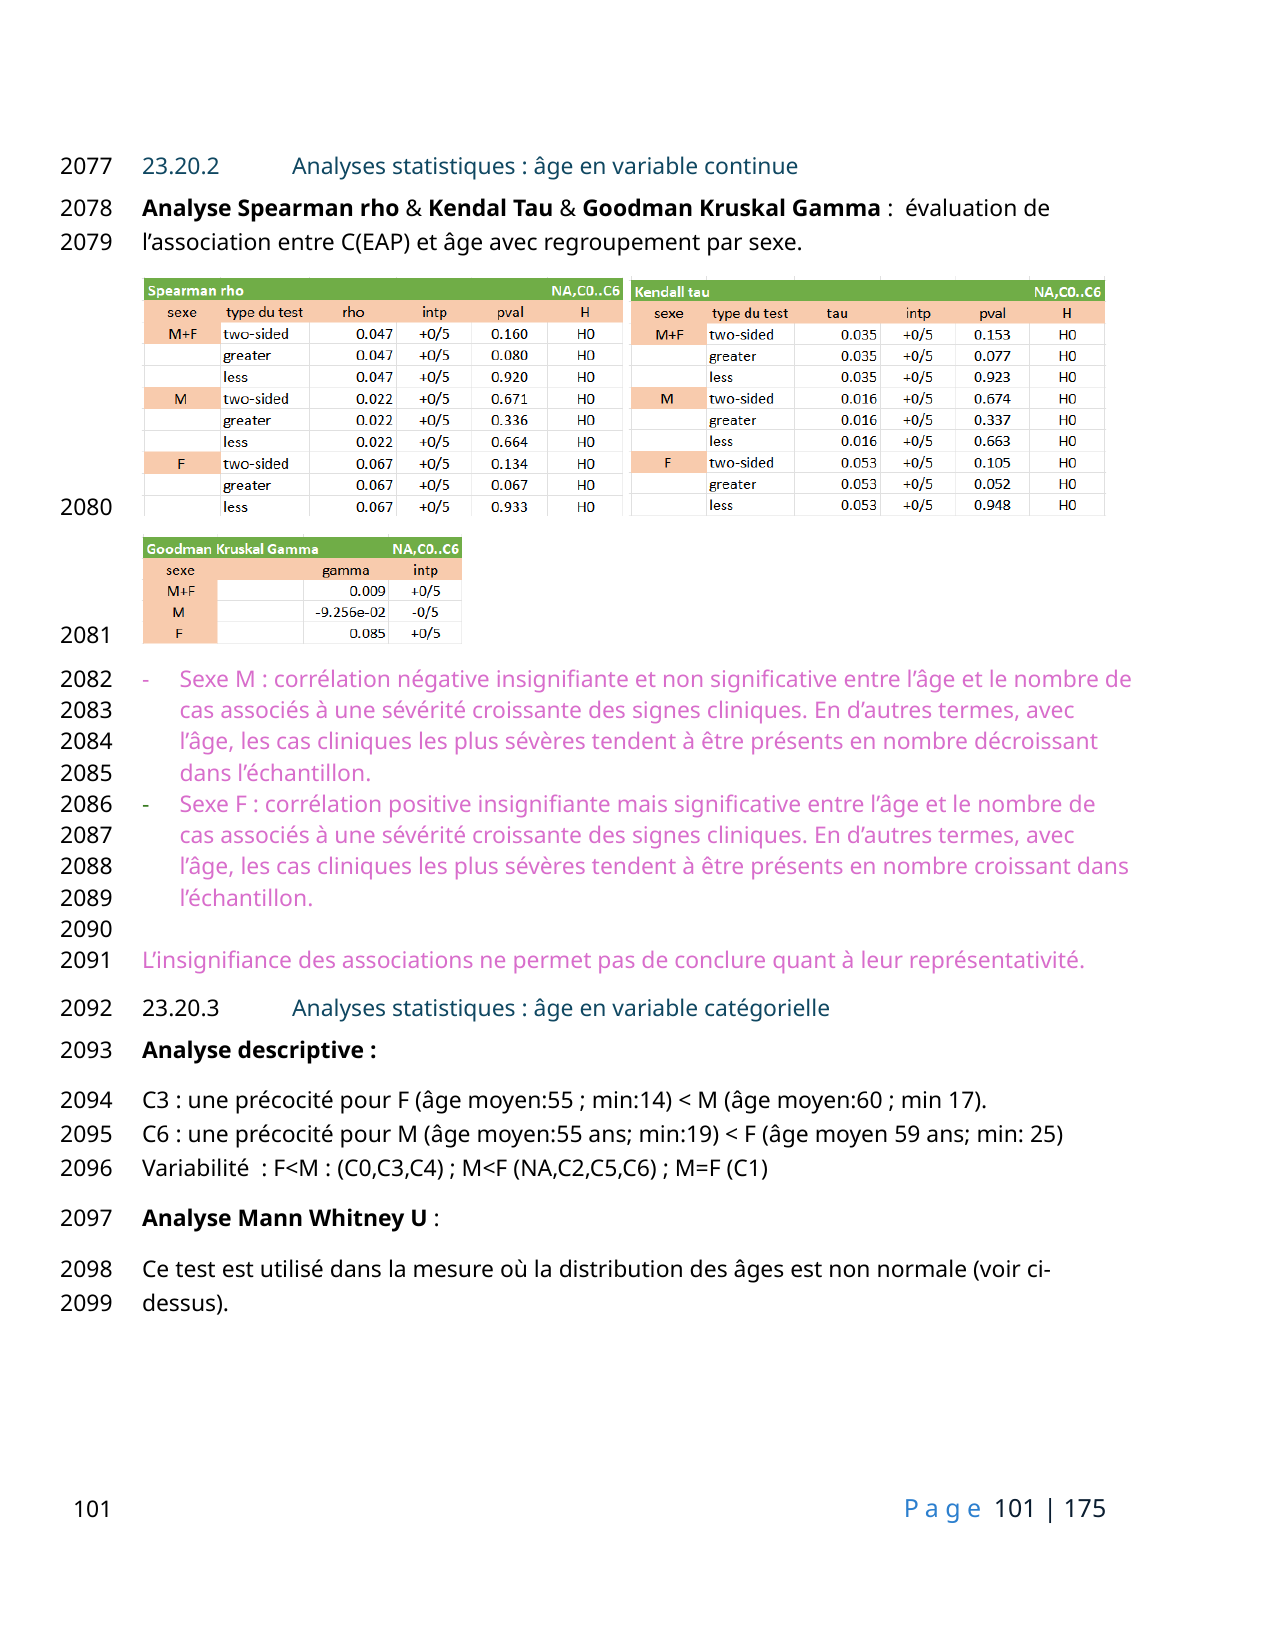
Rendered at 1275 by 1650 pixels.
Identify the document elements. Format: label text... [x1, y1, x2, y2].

text Analyse Spearman rho & Kendal Tau & Goodman Kruskal Gamma : évaluation de l’association entre C(EAP) et âge avec regroupement par sexe. [142, 192, 1133, 257]
picture [141, 534, 462, 644]
subtitle Analyses statistiques : âge en variable catégorielle [142, 992, 1133, 1023]
text Analyse Mann Whitney U : [142, 1202, 1133, 1234]
text L’insignifiance des associations ne permet pas de conclure quant à leur représentativité. [142, 944, 1133, 975]
text C3 : une précocité pour F (âge moyen:55 ; min:14) < M (âge moyen:60 ; min 17). C6 : une précocité pour M (âge moyen:55 ans; min:19) < F (âge moyen 59 ans; min: 25) Variabilité : F<M : (C0,C3,C4) ; M<F (NA,C2,C5,C6) ; M=F (C1) [142, 1084, 1133, 1183]
text Analyse descriptive : [142, 1034, 1133, 1065]
picture [628, 276, 1107, 516]
text Ce test est utilisé dans la mesure où la distribution des âges est non normale (voir ci-dessus). [142, 1253, 1133, 1318]
picture [141, 277, 623, 516]
list Sexe F : corrélation positive insignifiante mais significative entre l’âge et le nombre de cas associés à une sévérité croissante des signes cliniques. En d’autres termes, avec l’âge, les cas cliniques les plus sévères tendent à être présents en nombre croissant dans l’échantillon. [142, 788, 1133, 913]
list Sexe M : corrélation négative insignifiante et non significative entre l’âge et le nombre de cas associés à une sévérité croissante des signes cliniques. En d’autres termes, avec l’âge, les cas cliniques les plus sévères tendent à être présents en nombre décroissant dans l’échantillon. [142, 663, 1133, 788]
subtitle Analyses statistiques : âge en variable continue [142, 150, 1133, 181]
